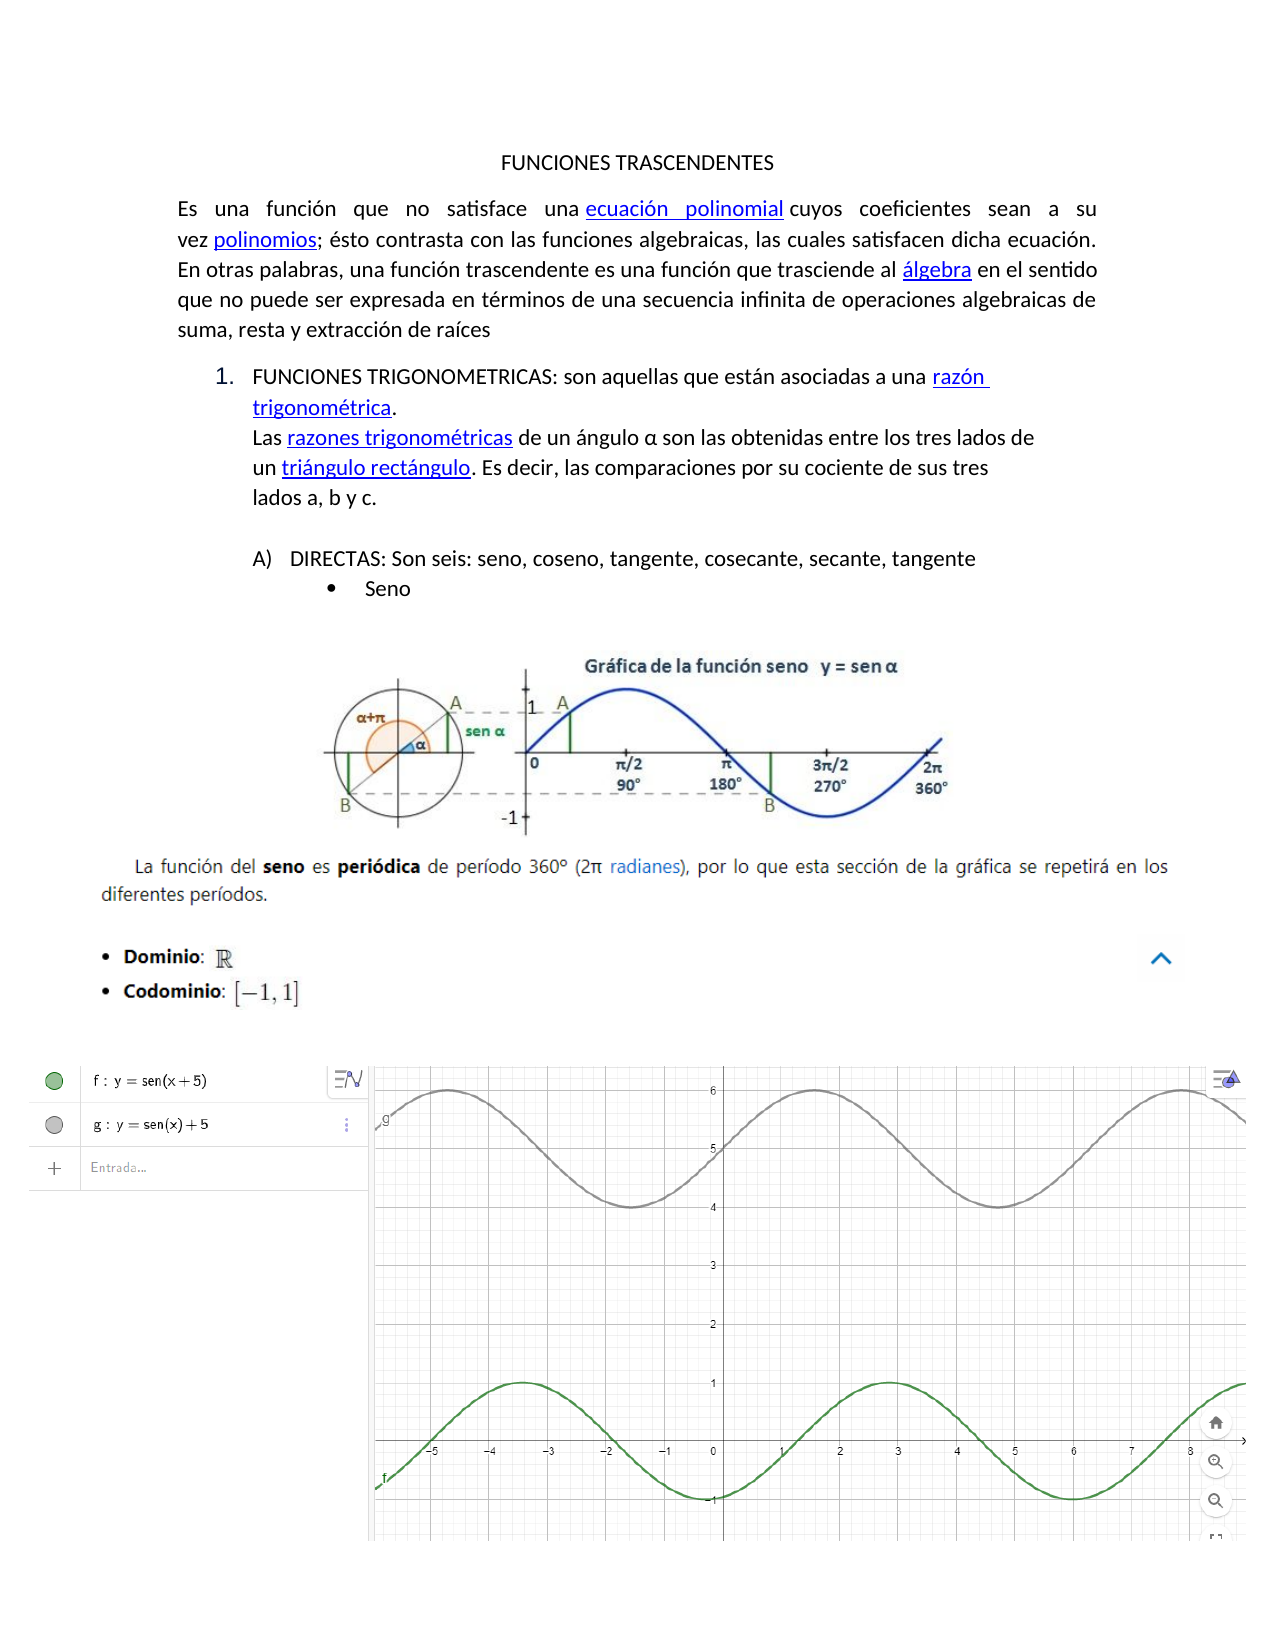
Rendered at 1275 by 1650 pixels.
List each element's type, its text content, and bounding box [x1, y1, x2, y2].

text Es una función que no satisface una ecuación polinomial cuyos coeficientes sean a su vez polinomios; ésto contrasta con las funciones algebraicas, las cuales satisfacen dicha ecuación. En otras palabras, una función trascendente es una función que trasciende al álgebra en el sentido que no puede ser expresada en términos de una secuencia infinita de operaciones algebraicas de suma, resta y extracción de raíces [177, 194, 1098, 343]
text FUNCIONES TRASCENDENTES [177, 148, 1098, 176]
picture [90, 609, 1185, 1010]
picture [29, 1066, 1246, 1541]
list Las razones trigonométricas de un ángulo α son las obtenidas entre los tres lados de un triángulo rectángulo. Es decir, las comparaciones por su cociente de sus tres lados a, b y c. [252, 423, 1098, 511]
list Seno [327, 574, 1098, 602]
list FUNCIONES TRIGONOMETRICAS: son aquellas que están asociadas a una razón trigonométrica. [215, 362, 1098, 421]
list DIRECTAS: Son seis: seno, coseno, tangente, cosecante, secante, tangente [252, 544, 1098, 572]
